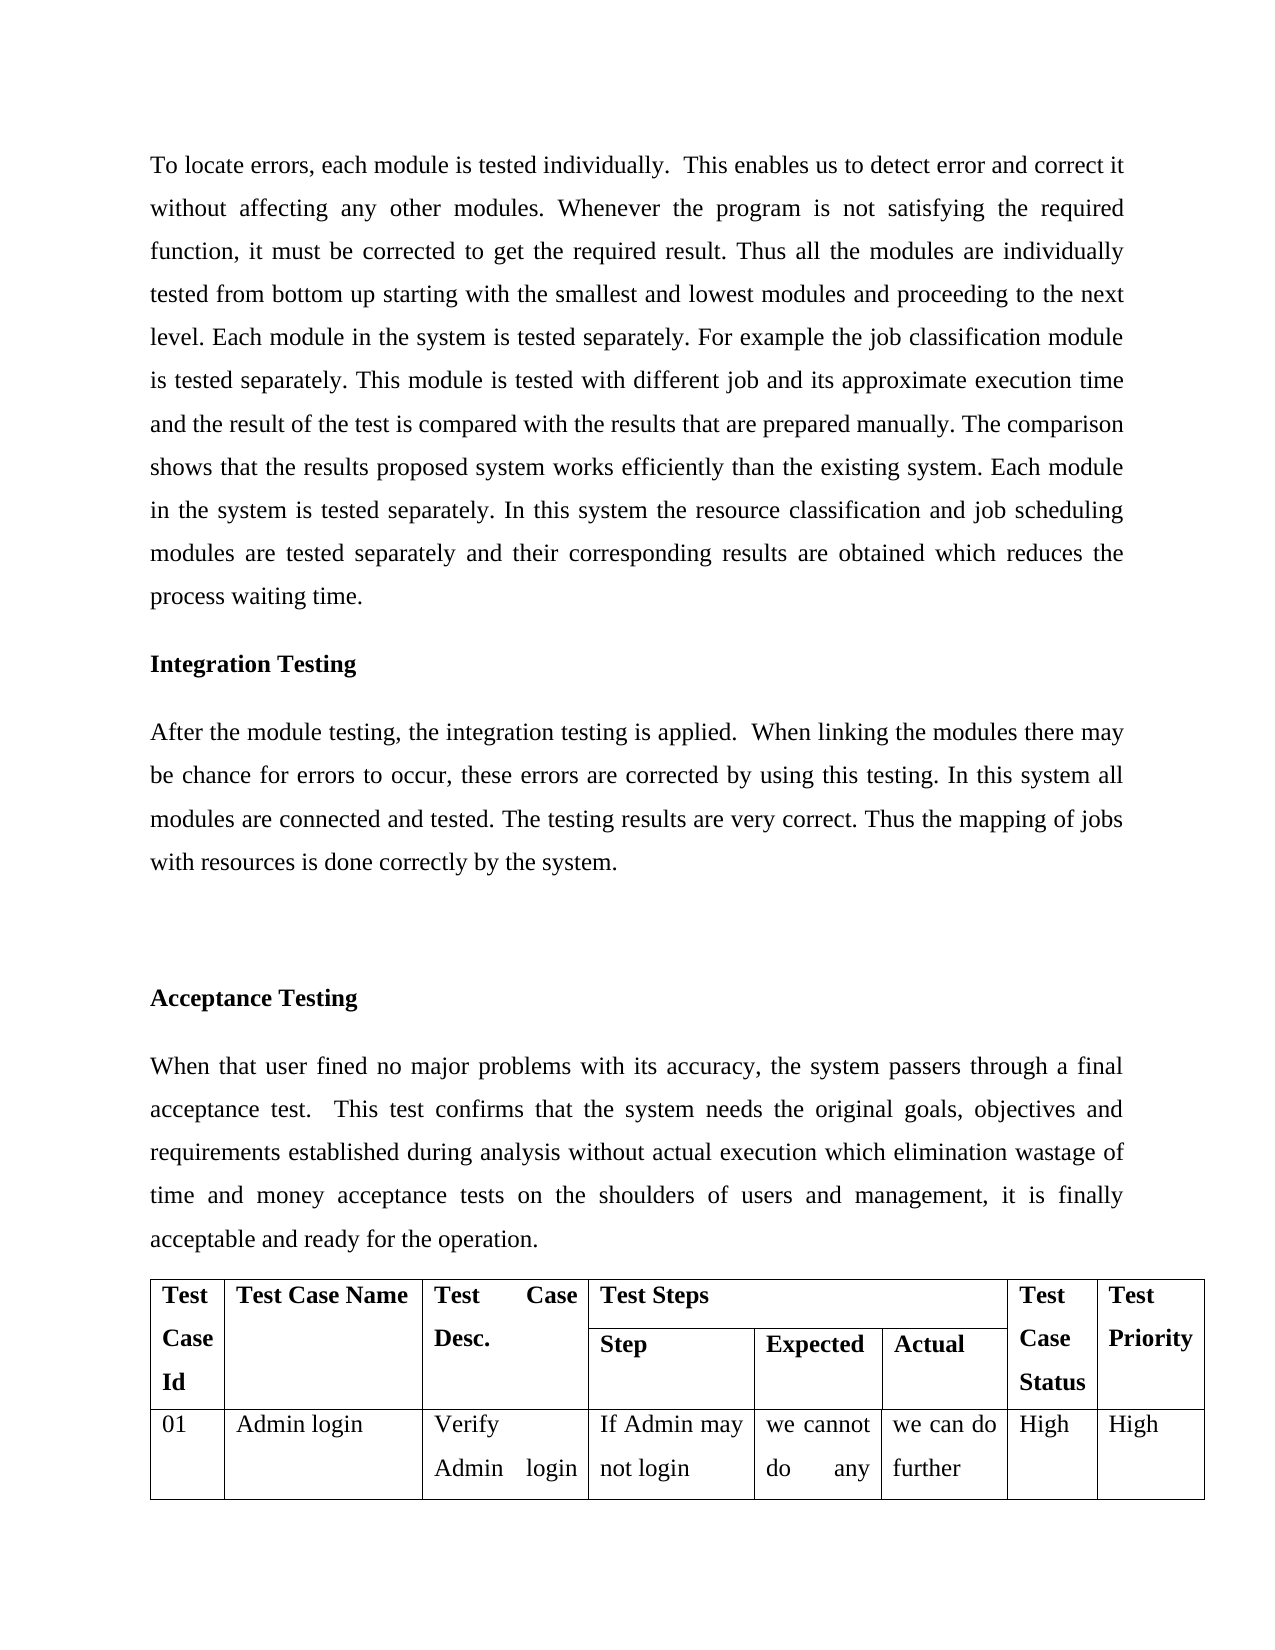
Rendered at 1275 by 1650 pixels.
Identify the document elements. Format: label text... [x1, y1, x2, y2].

table_header Test Case Name [225, 1280, 422, 1408]
table_cell Actual [883, 1329, 1007, 1408]
text After the module testing, the integration testing is applied. When linking the modules there may be chance for errors to occur, these errors are corrected by using this testing. In this system all modules are connected and tested. The testing results are very correct. Thus the mapping of jobs with resources is done correctly by the system. [150, 717, 1125, 876]
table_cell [882, 1410, 1007, 1499]
table_header Test Case Status [1008, 1280, 1097, 1408]
text Acceptance Testing [150, 983, 1125, 1012]
table_header Test Case Id [151, 1280, 224, 1408]
table_cell Expected [755, 1329, 882, 1408]
table_header Test Case Desc. [423, 1280, 588, 1408]
table_cell Admin login [225, 1410, 422, 1499]
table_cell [755, 1410, 881, 1499]
text When that user fined no major problems with its accuracy, the system passers through a final acceptance test. This test confirms that the system needs the original goals, objectives and requirements established during analysis without actual execution which elimination wastage of time and money acceptance tests on the shoulders of users and management, it is finally acceptable and ready for the operation. [150, 1051, 1125, 1252]
table_header Test Priority [1098, 1280, 1204, 1408]
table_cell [423, 1410, 588, 1499]
table_cell Step [589, 1329, 754, 1408]
text To locate errors, each module is tested individually. This enables us to detect error and correct it without affecting any other modules. Whenever the program is not satisfying the required function, it must be corrected to get the required result. Thus all the modules are individually tested from bottom up starting with the smallest and lowest modules and proceeding to the next level. Each module in the system is tested separately. For example the job classification module is tested separately. This module is tested with different job and its approximate execution time and the result of the test is compared with the results that are prepared manually. The comparison shows that the results proposed system works efficiently than the existing system. Each module in the system is tested separately. In this system the resource classification and job scheduling modules are tested separately and their corresponding results are obtained which reduces the process waiting time. [150, 150, 1125, 610]
table_cell 01 [151, 1410, 224, 1499]
text Integration Testing [150, 649, 1125, 678]
table_cell High [1098, 1410, 1204, 1499]
table_cell High [1008, 1410, 1097, 1499]
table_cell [589, 1410, 754, 1499]
table_header Test Steps [589, 1280, 1007, 1328]
